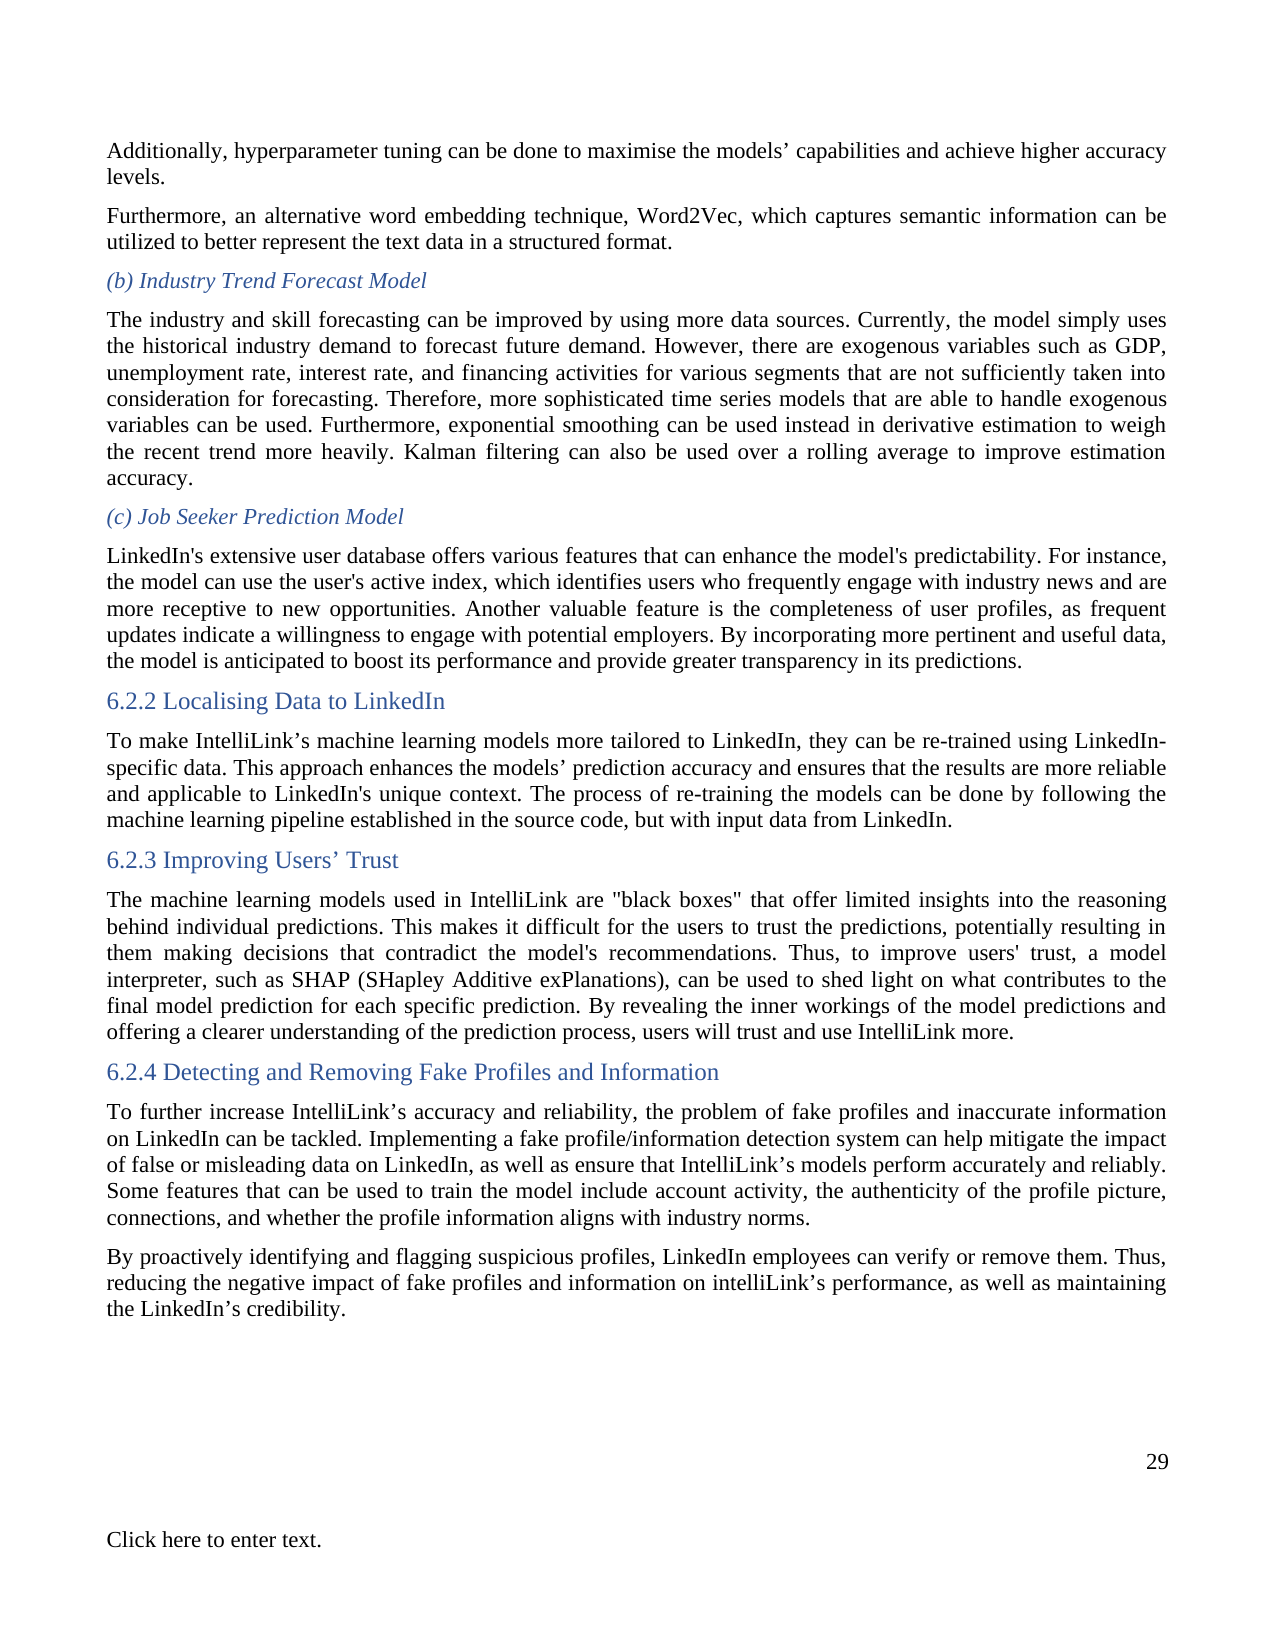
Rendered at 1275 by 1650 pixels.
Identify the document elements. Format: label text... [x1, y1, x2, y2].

subtitle (b) Industry Trend Forecast Model [106, 267, 1169, 293]
text To further increase IntelliLink’s accuracy and reliability, the problem of fake profiles and inaccurate information on LinkedIn can be tackled. Implementing a fake profile/information detection system can help mitigate the impact of false or misleading data on LinkedIn, as well as ensure that IntelliLink’s models perform accurately and reliably. Some features that can be used to train the model include account activity, the authenticity of the profile picture, connections, and whether the profile information aligns with industry norms. [106, 1098, 1169, 1230]
subtitle 6.2.3 Improving Users’ Trust [106, 845, 1169, 874]
text By proactively identifying and flagging suspicious profiles, LinkedIn employees can verify or remove them. Thus, reducing the negative impact of fake profiles and information on intelliLink’s performance, as well as maintaining the LinkedIn’s credibility. [106, 1243, 1169, 1322]
subtitle (c) Job Seeker Prediction Model [106, 503, 1169, 529]
text LinkedIn's extensive user database offers various features that can enhance the model's predictability. For instance, the model can use the user's active index, which identifies users who frequently engage with industry news and are more receptive to new opportunities. Another valuable feature is the completeness of user profiles, as frequent updates indicate a willingness to engage with potential employers. By incorporating more pertinent and useful data, the model is anticipated to boost its performance and provide greater transparency in its predictions. [106, 542, 1169, 674]
text Furthermore, an alternative word embedding technique, Word2Vec, which captures semantic information can be utilized to better represent the text data in a structured format. [106, 202, 1169, 255]
text Additionally, hyperparameter tuning can be done to maximise the models’ capabilities and achieve higher accuracy levels. [106, 137, 1169, 189]
subtitle 6.2.4 Detecting and Removing Fake Profiles and Information [106, 1057, 1169, 1086]
text The industry and skill forecasting can be improved by using more data sources. Currently, the model simply uses the historical industry demand to forecast future demand. However, there are exogenous variables such as GDP, unemployment rate, interest rate, and financing activities for various segments that are not sufficiently taken into consideration for forecasting. Therefore, more sophisticated time series models that are able to handle exogenous variables can be used. Furthermore, exponential smoothing can be used instead in derivative estimation to weigh the recent trend more heavily. Kalman filtering can also be used over a rolling average to improve estimation accuracy. [106, 306, 1169, 491]
text To make IntelliLink’s machine learning models more tailored to LinkedIn, they can be re-trained using LinkedIn-specific data. This approach enhances the models’ prediction accuracy and ensures that the results are more reliable and applicable to LinkedIn's unique context. The process of re-training the models can be done by following the machine learning pipeline established in the source code, but with input data from LinkedIn. [106, 727, 1169, 833]
subtitle 6.2.2 Localising Data to LinkedIn [106, 686, 1169, 715]
text The machine learning models used in IntelliLink are "black boxes" that offer limited insights into the reasoning behind individual predictions. This makes it difficult for the users to trust the predictions, potentially resulting in them making decisions that contradict the model's recommendations. Thus, to improve users' trust, a model interpreter, such as SHAP (SHapley Additive exPlanations), can be used to shed light on what contributes to the final model prediction for each specific prediction. By revealing the inner workings of the model predictions and offering a clearer understanding of the prediction process, users will trust and use IntelliLink more. [106, 887, 1169, 1045]
